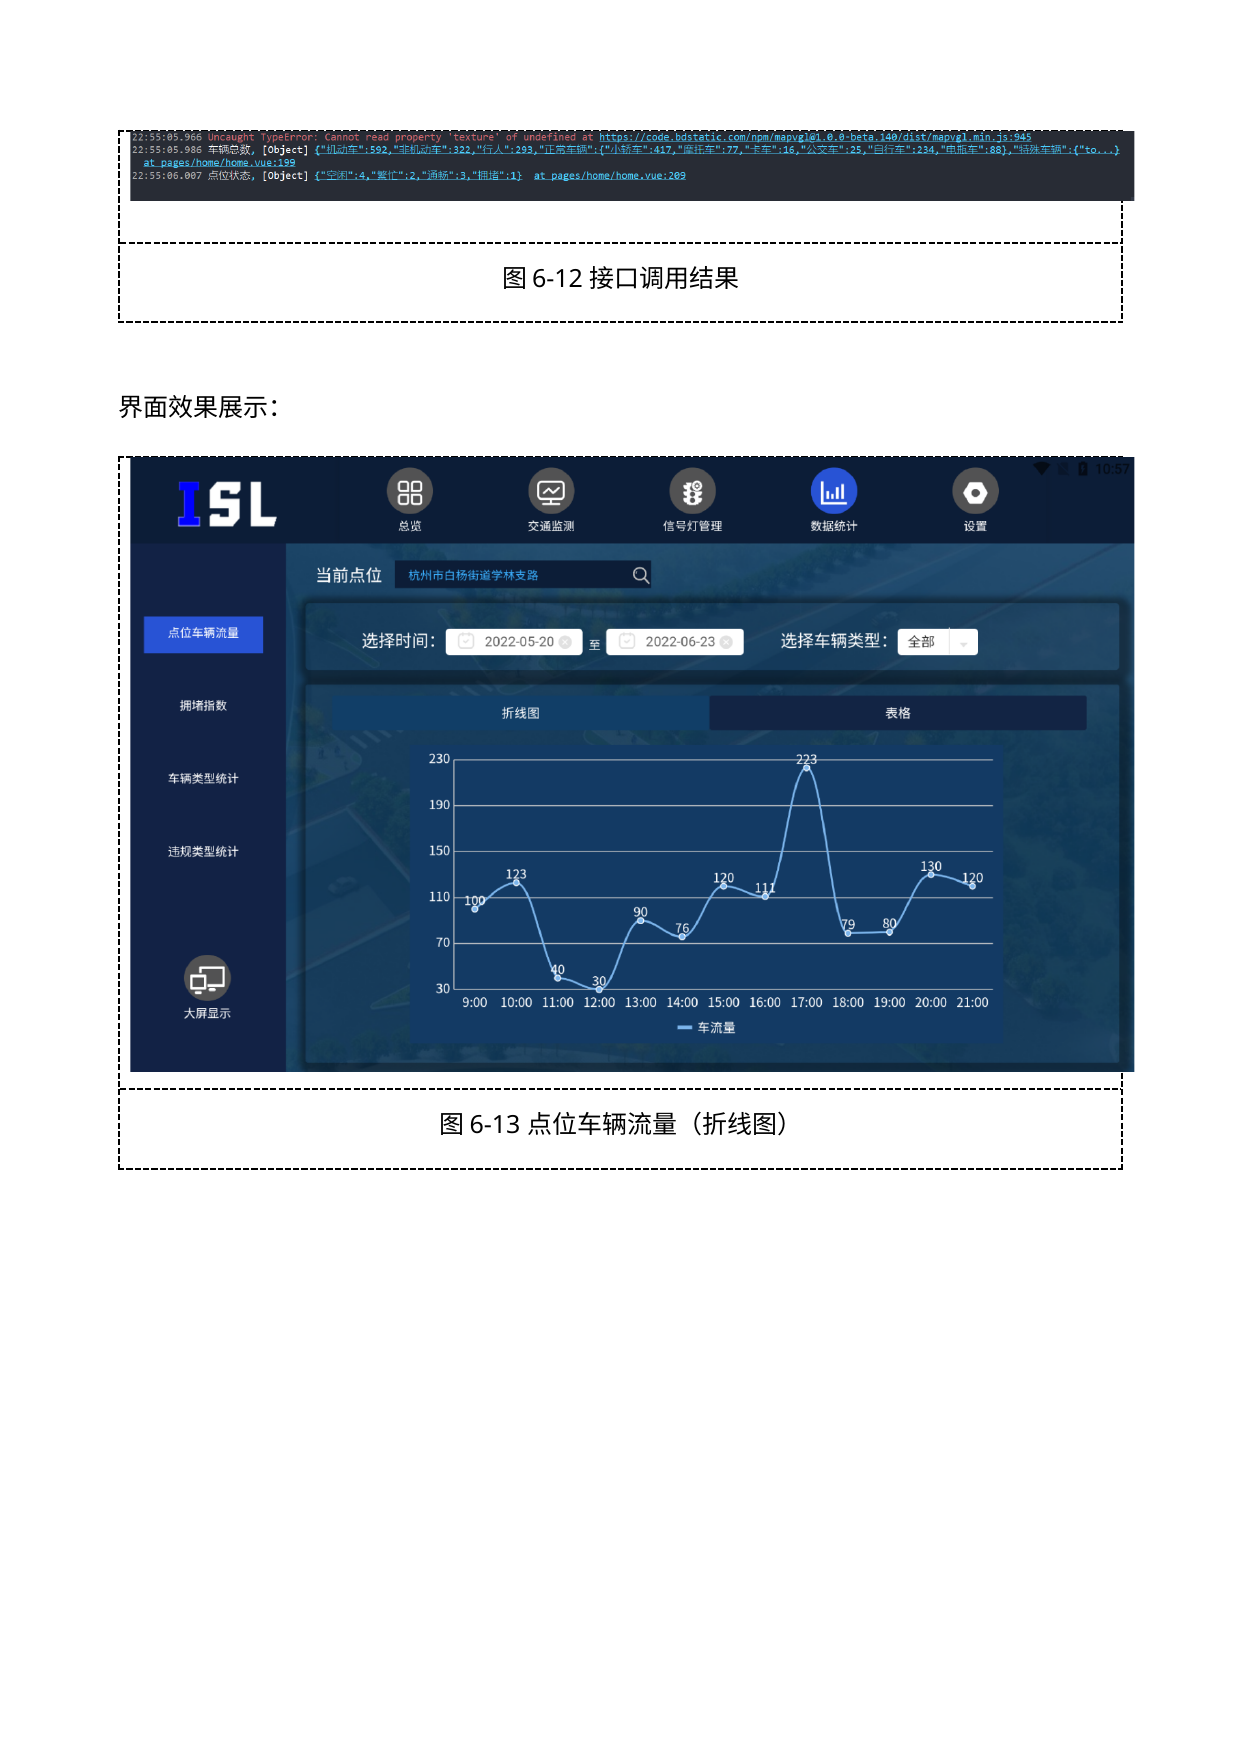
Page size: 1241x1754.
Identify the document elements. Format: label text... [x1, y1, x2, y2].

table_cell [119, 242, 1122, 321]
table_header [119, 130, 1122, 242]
picture [130, 457, 1135, 1072]
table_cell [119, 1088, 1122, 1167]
picture [130, 131, 1135, 201]
text 界面效果展示： [118, 373, 1122, 438]
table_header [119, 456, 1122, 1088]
